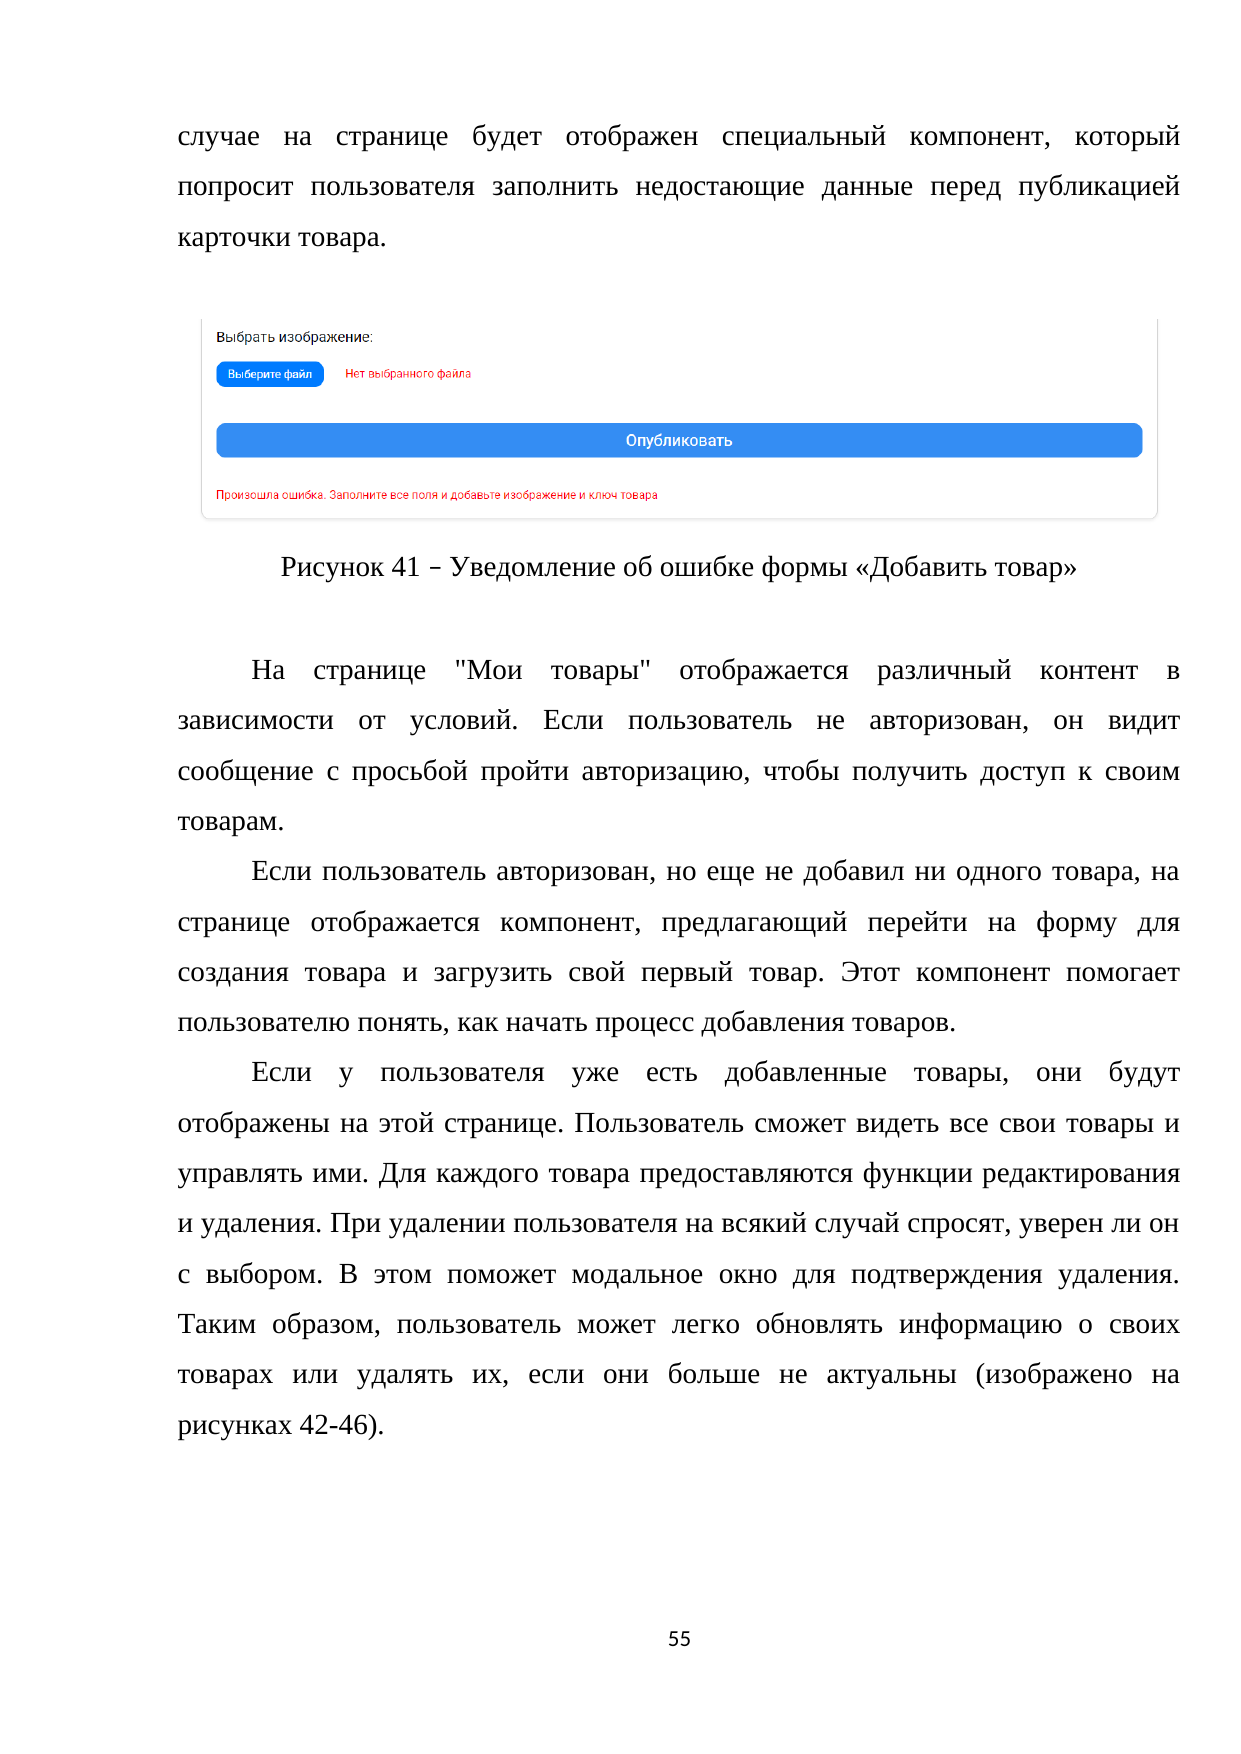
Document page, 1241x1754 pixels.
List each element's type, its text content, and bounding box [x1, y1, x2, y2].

text Если у пользователя уже есть добавленные товары, они будут отображены на этой странице. Пользователь сможет видеть все свои товары и управлять ими. Для каждого товара предоставляются функции редактирования и удаления. При удалении пользователя на всякий случай спросят, уверен ли он с выбором. В этом поможет модальное окно для подтверждения удаления. Таким образом, пользователь может легко обновлять информацию о своих товарах или удалять их, если они больше не актуальны (изображено на рисунках 42-46). [177, 1054, 1181, 1440]
picture [177, 319, 1182, 535]
text Рисунок 41 – Уведомление об ошибке формы «Добавить товар» [177, 548, 1181, 584]
text Если пользователь авторизован, но еще не добавил ни одного товара, на странице отображается компонент, предлагающий перейти на форму для создания товара и загрузить свой первый товар. Этот компонент помогает пользователю понять, как начать процесс добавления товаров. [177, 853, 1181, 1038]
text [177, 118, 1181, 252]
text На странице "Мои товары" отображается различный контент в зависимости от условий. Если пользователь не авторизован, он видит сообщение с просьбой пройти авторизацию, чтобы получить доступ к своим товарам. [177, 652, 1181, 837]
